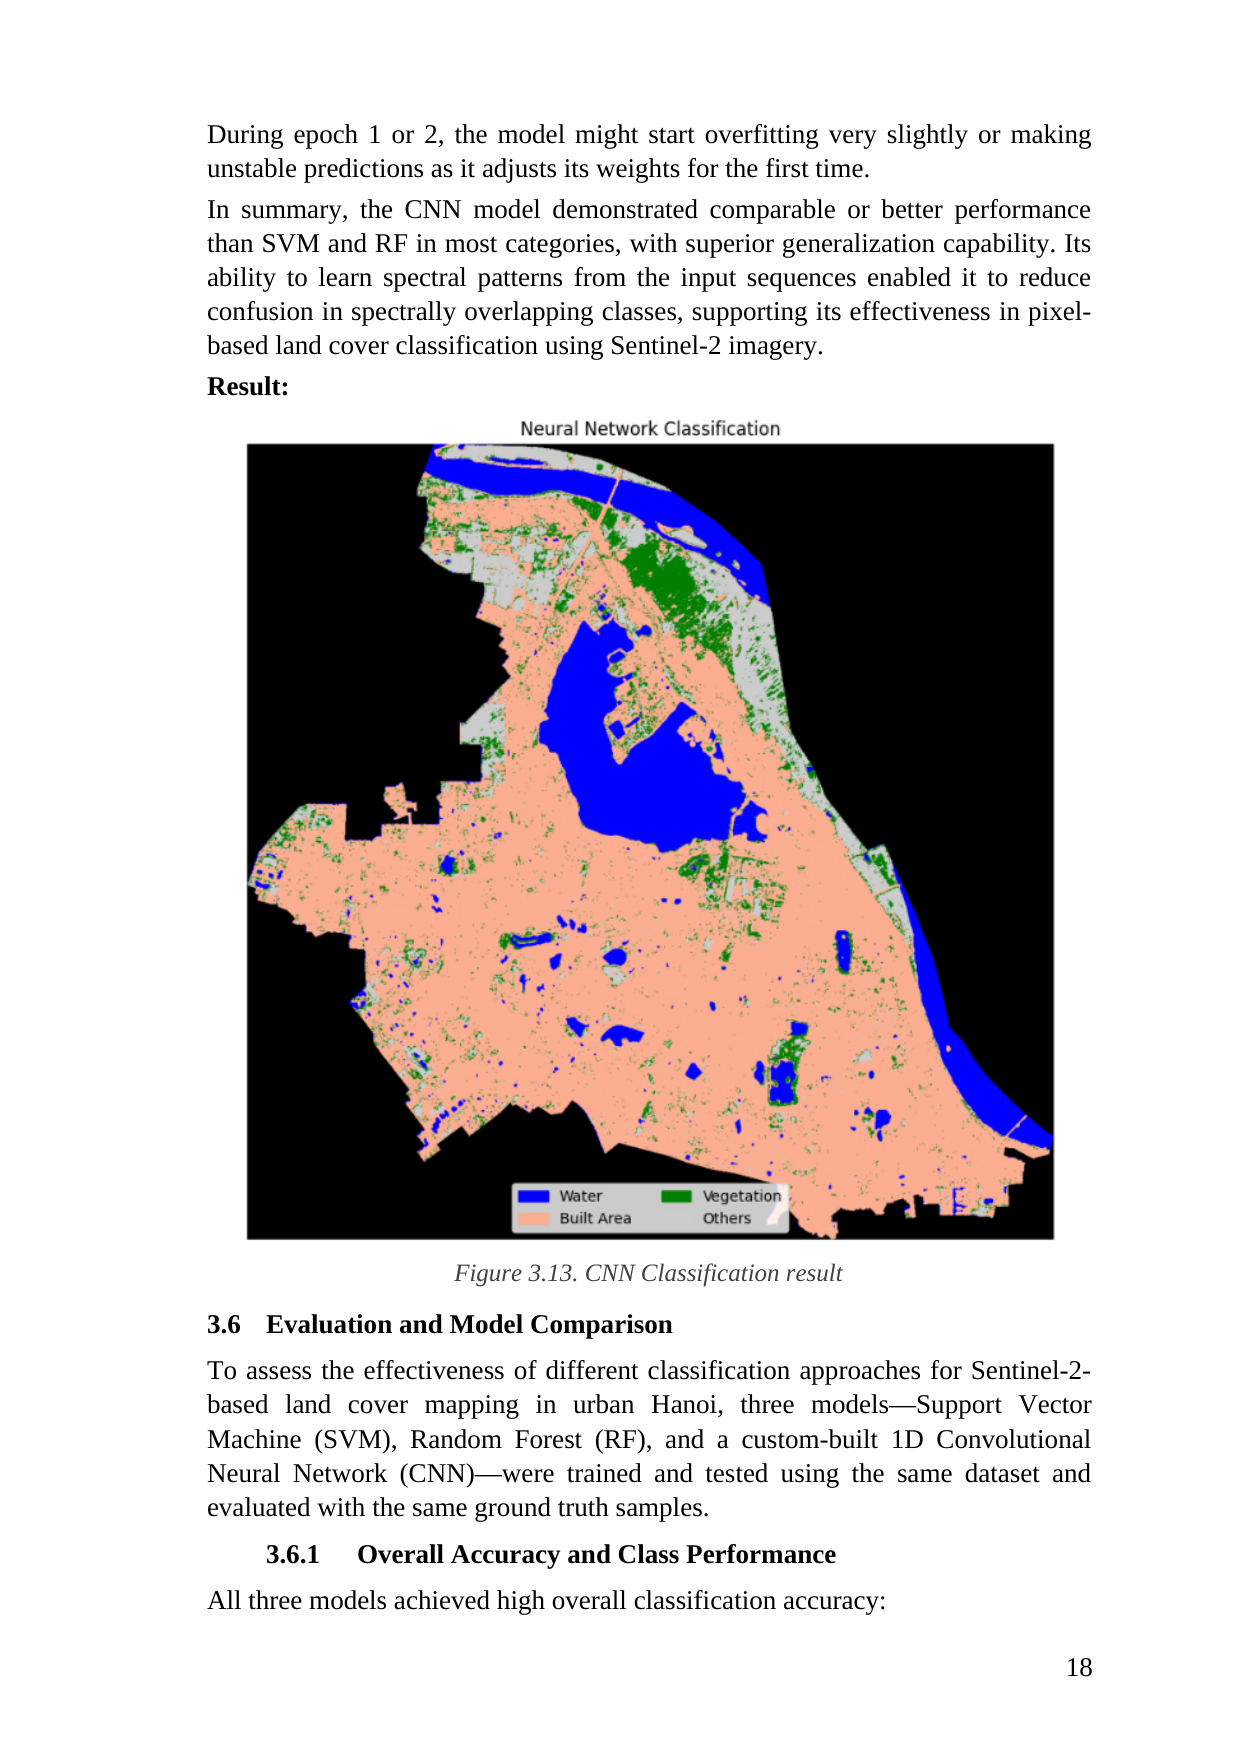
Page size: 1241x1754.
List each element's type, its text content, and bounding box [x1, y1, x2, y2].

subtitle Evaluation and Model Comparison [207, 1308, 1092, 1339]
text All three models achieved high overall classification accuracy: [207, 1584, 1092, 1616]
text Result: [207, 370, 1092, 401]
text To assess the effectiveness of different classification approaches for Sentinel-2-based land cover mapping in urban Hanoi, three models—Support Vector Machine (SVM), Random Forest (RF), and a custom-built 1D Convolutional Neural Network (CNN)—were trained and tested using the same dataset and evaluated with the same ground truth samples. [207, 1354, 1092, 1522]
picture [238, 410, 1061, 1249]
subtitle Overall Accuracy and Class Performance [266, 1538, 1092, 1569]
text In summary, the CNN model demonstrated comparable or better performance than SVM and RF in most categories, with superior generalization capability. Its ability to learn spectral patterns from the input sequences enabled it to reduce confusion in spectrally overlapping classes, supporting its effectiveness in pixel-based land cover classification using Sentinel-2 imagery. [207, 193, 1092, 361]
text During epoch 1 or 2, the model might start overfitting very slightly or making unstable predictions as it adjusts its weights for the first time. [207, 118, 1092, 183]
